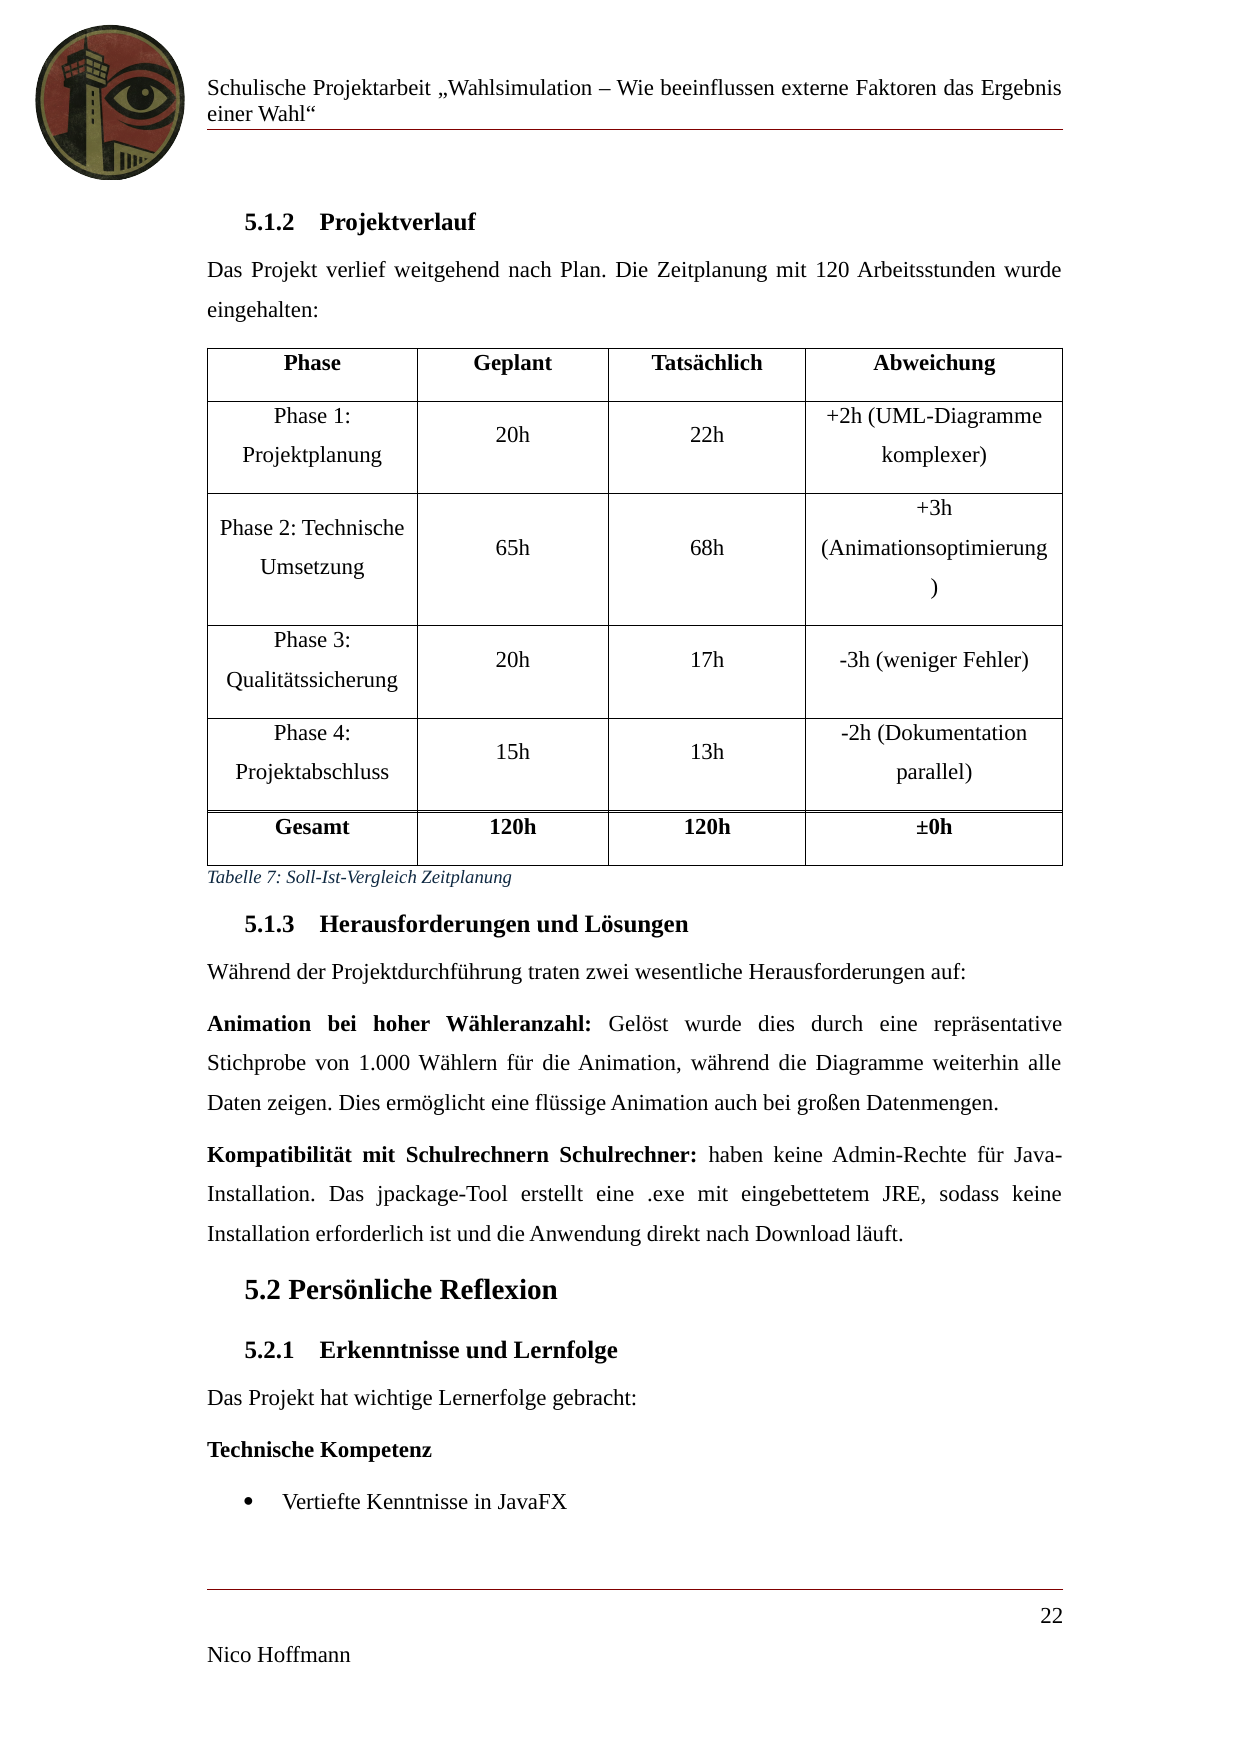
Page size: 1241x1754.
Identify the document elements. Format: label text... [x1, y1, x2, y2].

table_cell -3h (weniger Fehler) [806, 626, 1062, 718]
subtitle Projektverlauf [244, 207, 1063, 236]
list Vertiefte Kenntnisse in JavaFX [244, 1488, 1063, 1514]
table_header Tatsächlich [609, 349, 805, 401]
table_cell 120h [609, 813, 805, 865]
table_cell Phase 2: Technische Umsetzung [208, 494, 417, 625]
table_cell Phase 3: Qualitätssicherung [208, 626, 417, 718]
table_header Abweichung [806, 349, 1062, 401]
table_cell -2h (Dokumentation parallel) [806, 719, 1062, 810]
table_cell Phase 1: Projektplanung [208, 402, 417, 493]
text Kompatibilität mit Schulrechnern Schulrechner: haben keine Admin-Rechte für Java-Installation. Das jpackage-Tool erstellt eine .exe mit eingebettetem JRE, sodass keine Installation erforderlich ist und die Anwendung direkt nach Download läuft. [207, 1141, 1063, 1246]
subtitle Erkenntnisse und Lernfolge [244, 1335, 1063, 1363]
table_cell 20h [418, 402, 608, 493]
table_cell 13h [609, 719, 805, 810]
text Animation bei hoher Wähleranzahl: Gelöst wurde dies durch eine repräsentative Stichprobe von 1.000 Wählern für die Animation, während die Diagramme weiterhin alle Daten zeigen. Dies ermöglicht eine flüssige Animation auch bei großen Datenmengen. [207, 1010, 1063, 1115]
table_cell +2h (UML-Diagramme komplexer) [806, 402, 1062, 493]
table_cell 17h [609, 626, 805, 718]
subtitle Persönliche Reflexion [244, 1272, 1063, 1305]
picture [31, 23, 185, 180]
text Das Projekt hat wichtige Lernerfolge gebracht: [207, 1384, 1063, 1410]
text Technische Kompetenz [207, 1436, 1063, 1462]
table_cell 22h [609, 402, 805, 493]
text Das Projekt verlief weitgehend nach Plan. Die Zeitplanung mit 120 Arbeitsstunden wurde eingehalten: [207, 256, 1063, 322]
table_cell 120h [418, 813, 608, 865]
table_cell 65h [418, 494, 608, 625]
table_cell 68h [609, 494, 805, 625]
table_cell 20h [418, 626, 608, 718]
table_cell Gesamt [208, 813, 417, 865]
table_header Geplant [418, 349, 608, 401]
table_cell ±0h [806, 813, 1062, 865]
table_cell Phase 4: Projektabschluss [208, 719, 417, 810]
subtitle Herausforderungen und Lösungen [244, 909, 1063, 937]
table_cell +3h (Animationsoptimierung) [806, 494, 1062, 625]
text Während der Projektdurchführung traten zwei wesentliche Herausforderungen auf: [207, 958, 1063, 984]
table_header Phase [208, 349, 417, 401]
table_cell 15h [418, 719, 608, 810]
